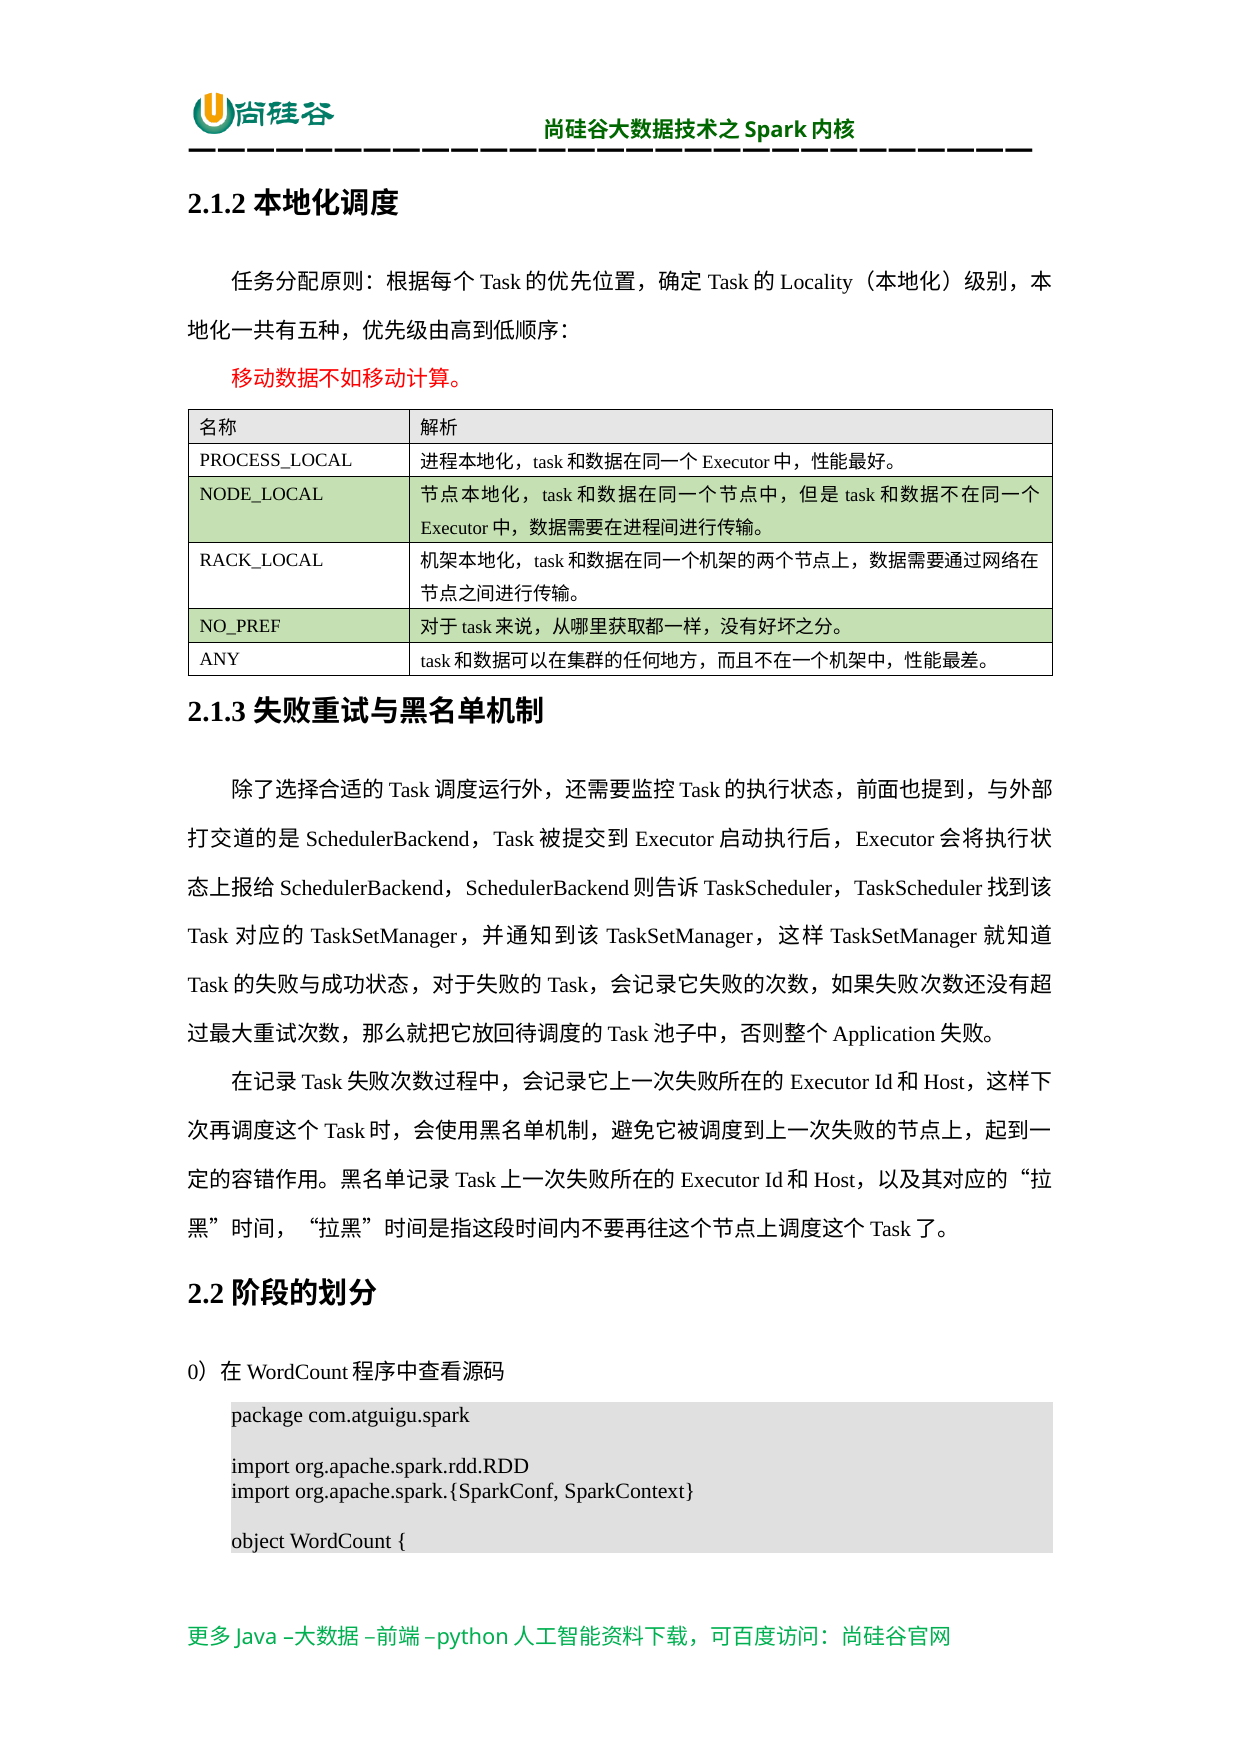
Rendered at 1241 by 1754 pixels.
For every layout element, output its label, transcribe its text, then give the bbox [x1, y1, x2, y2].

table_cell PROCESS_LOCAL [189, 444, 409, 476]
subtitle 2.2 阶段的划分 [187, 1258, 1053, 1323]
picture [187, 88, 338, 138]
table_header 解析 [410, 410, 1052, 443]
text 0）在WordCount程序中查看源码 [187, 1354, 1053, 1386]
table_cell 进程本地化，task和数据在同一个Executor中，性能最好。 [410, 444, 1052, 476]
table_cell RACK_LOCAL [189, 543, 409, 608]
table_cell 节点本地化，task和数据在同一个节点中，但是task和数据不在同一个Executor中，数据需要在进程间进行传输。 [410, 477, 1052, 542]
text 移动数据不如移动计算。 [187, 361, 1053, 393]
text 在记录Task失败次数过程中，会记录它上一次失败所在的Executor Id和Host，这样下次再调度这个Task时，会使用黑名单机制，避免它被调度到上一次失败的节点上，起到一定的容错作用。黑名单记录Task上一次失败所在的Executor Id和Host，以及其对应的“拉黑”时间，“拉黑”时间是指这段时间内不要再往这个节点上调度这个Task了。 [187, 1064, 1053, 1243]
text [231, 1402, 1053, 1553]
subtitle 2.1.3 失败重试与黑名单机制 [187, 676, 1053, 741]
table_cell task和数据可以在集群的任何地方，而且不在一个机架中，性能最差。 [410, 643, 1052, 675]
text 除了选择合适的Task调度运行外，还需要监控Task的执行状态，前面也提到，与外部打交道的是SchedulerBackend，Task被提交到Executor启动执行后，Executor会将执行状态上报给SchedulerBackend，SchedulerBackend则告诉TaskScheduler，TaskScheduler找到该Task对应的TaskSetManager，并通知到该TaskSetManager，这样TaskSetManager就知道Task的失败与成功状态，对于失败的Task，会记录它失败的次数，如果失败次数还没有超过最大重试次数，那么就把它放回待调度的Task池子中，否则整个Application失败。 [187, 772, 1053, 1048]
table_cell NO_PREF [189, 609, 409, 642]
table_cell 机架本地化，task和数据在同一个机架的两个节点上，数据需要通过网络在节点之间进行传输。 [410, 543, 1052, 608]
text 任务分配原则：根据每个Task的优先位置，确定Task的Locality（本地化）级别，本地化一共有五种，优先级由高到低顺序： [187, 264, 1053, 345]
table_cell 对于task来说，从哪里获取都一样，没有好坏之分。 [410, 609, 1052, 642]
subtitle 2.1.2 本地化调度 [187, 168, 1053, 233]
table_header 名称 [189, 410, 409, 443]
table_cell ANY [189, 643, 409, 675]
table_cell NODE_LOCAL [189, 477, 409, 542]
